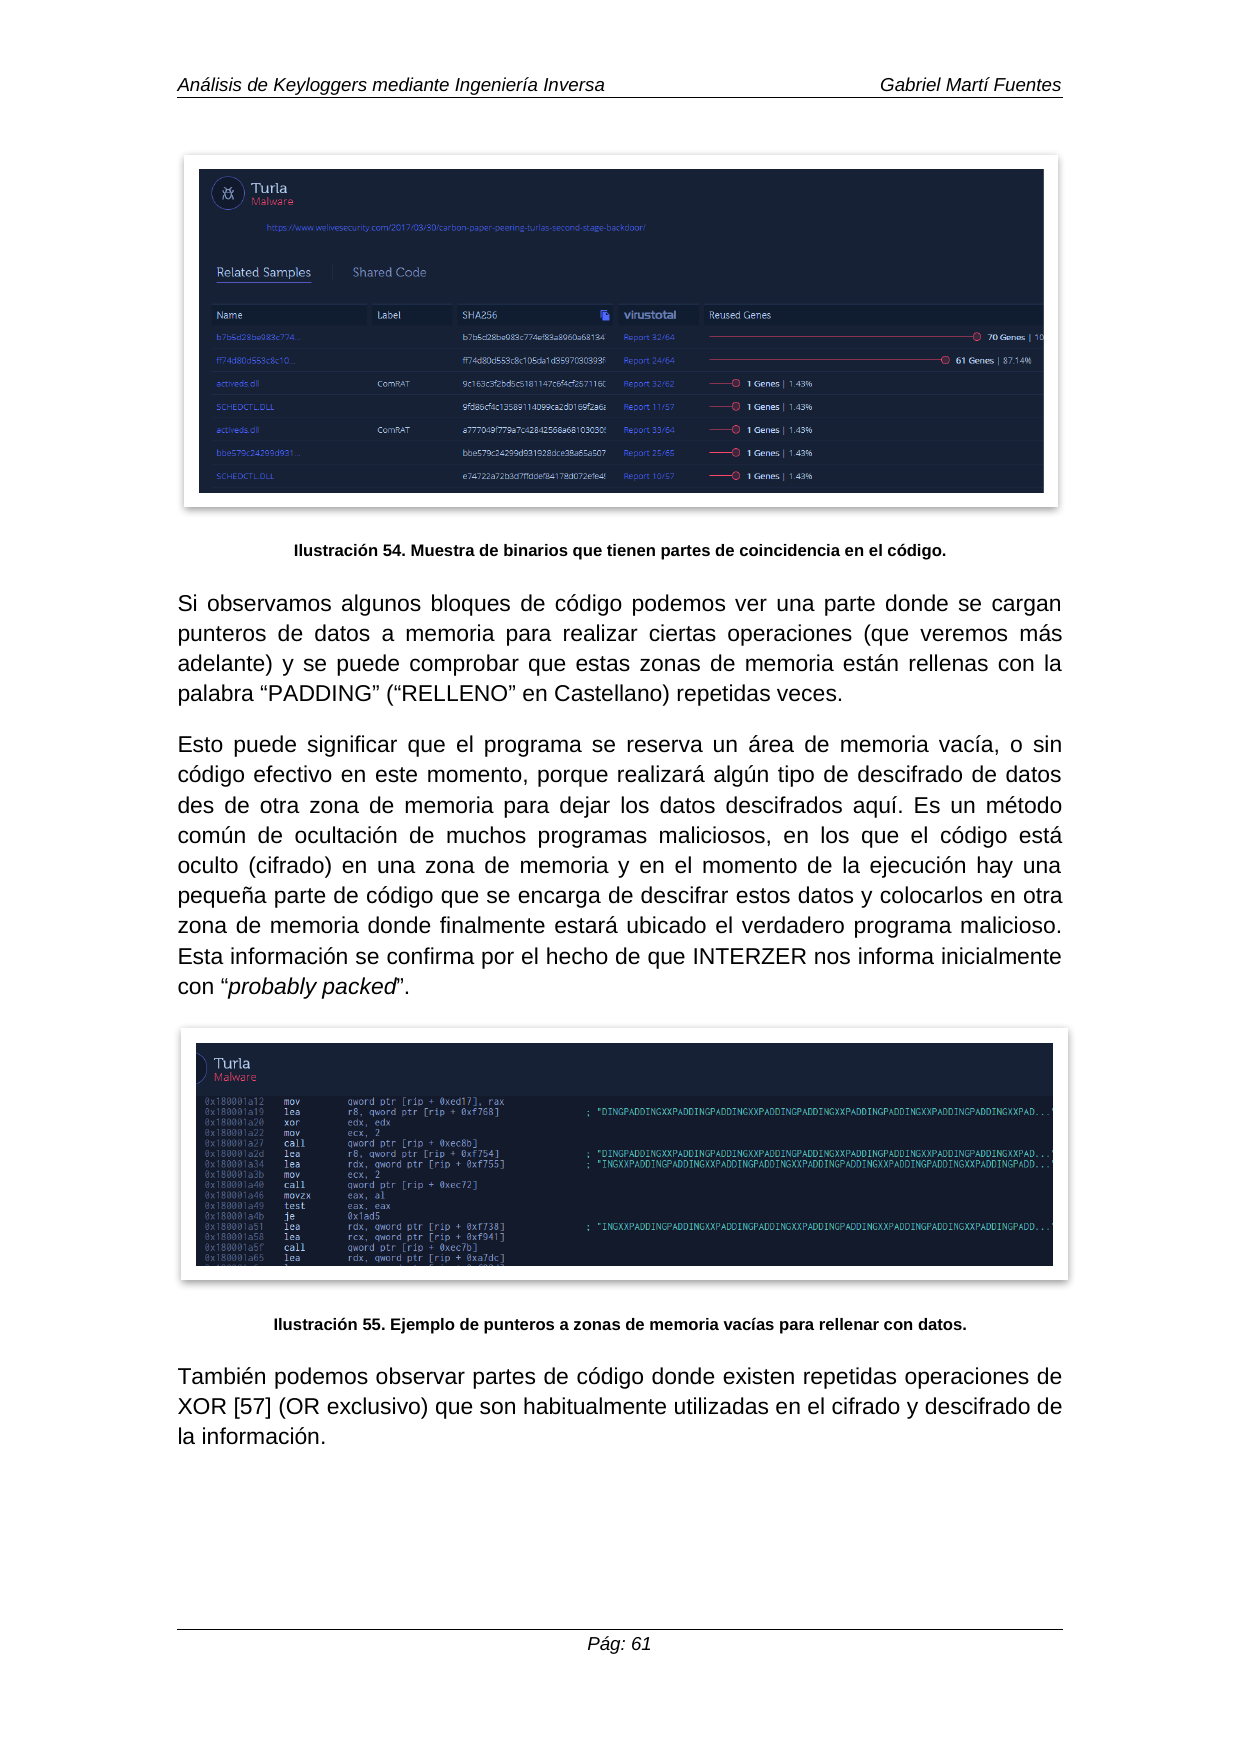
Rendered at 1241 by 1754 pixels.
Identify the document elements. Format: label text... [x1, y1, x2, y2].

text Esto puede significar que el programa se reserva un área de memoria vacía, o sin código efectivo en este momento, porque realizará algún tipo de descifrado de datos des de otra zona de memoria para dejar los datos descifrados aquí. Es un método común de ocultación de muchos programas maliciosos, en los que el código está oculto (cifrado) en una zona de memoria y en el momento de la ejecución hay una pequeña parte de código que se encarga de descifrar estos datos y colocarlos en otra zona de memoria donde finalmente estará ubicado el verdadero programa malicioso. Esta información se confirma por el hecho de que INTERZER nos informa inicialmente con “probably packed”. [177, 731, 1063, 999]
text También podemos observar partes de código donde existen repetidas operaciones de XOR (OR exclusivo) que son habitualmente utilizadas en el cifrado y descifrado de la información. [177, 1363, 1063, 1449]
text Si observamos algunos bloques de código podemos ver una parte donde se cargan punteros de datos a memoria para realizar ciertas operaciones (que veremos más adelante) y se puede comprobar que estas zonas de memoria están rellenas con la palabra “PADDING” (“RELLENO” en Castellano) repetidas veces. [177, 589, 1063, 706]
text Ilustración 55. Ejemplo de punteros a zonas de memoria vacías para rellenar con datos. [177, 1314, 1063, 1333]
text Ilustración 54. Muestra de binarios que tienen partes de coincidencia en el código. [177, 541, 1063, 560]
picture [196, 1043, 1053, 1266]
picture [199, 169, 1044, 493]
